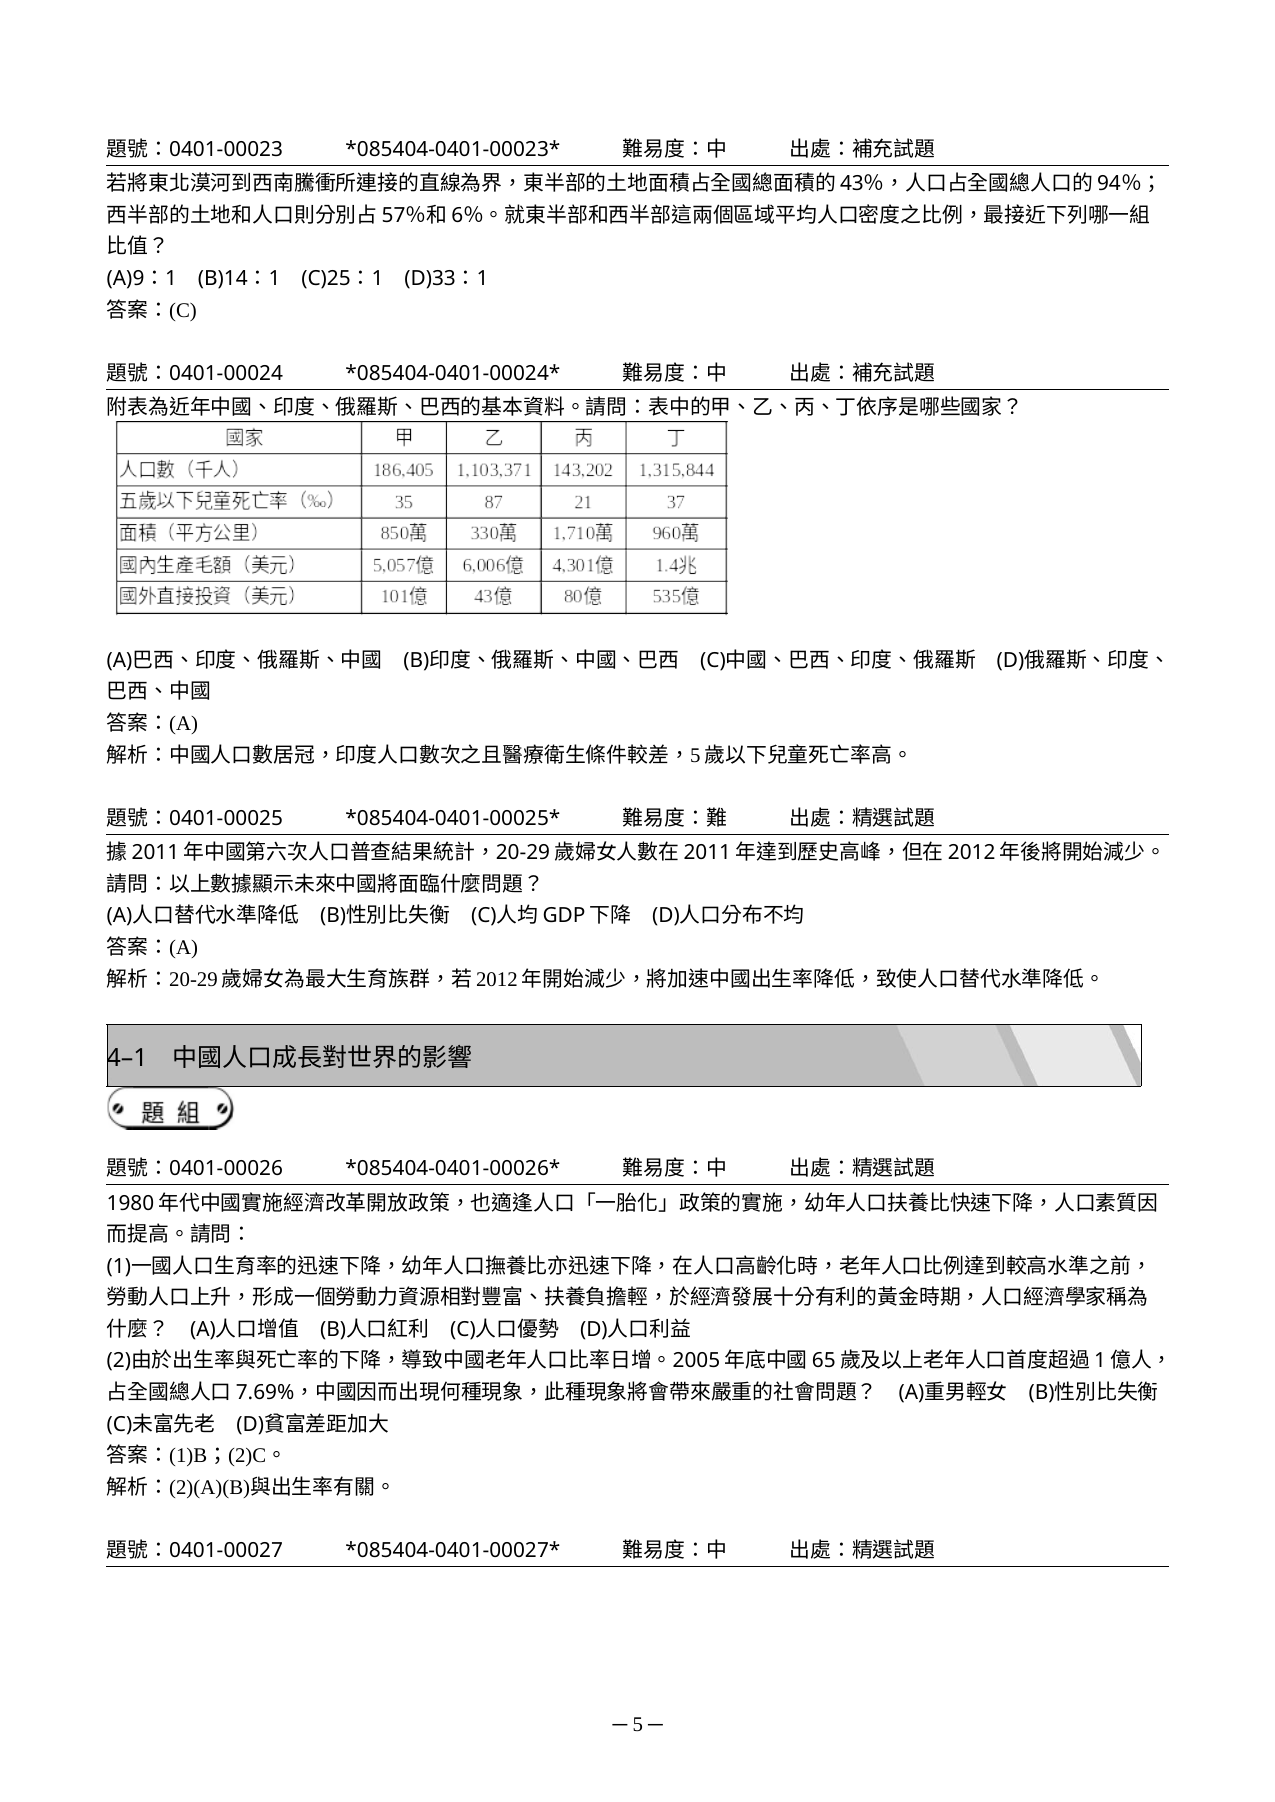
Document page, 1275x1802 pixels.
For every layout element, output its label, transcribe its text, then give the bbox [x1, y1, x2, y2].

text 4–1 中國人口成長對世界的影響 [106, 1024, 1169, 1087]
text 題號：0401-00025 *085404-0401-00025* 難易度：難 出處：精選試題 [106, 800, 1169, 834]
text 若將東北漠河到西南騰衝所連接的直線為界，東半部的土地面積占全國總面積的43％，人口占全國總人口的94％；西半部的土地和人口則分別占57％和6％。就東半部和西半部這兩個區域平均人口密度之比例，最接近下列哪一組比值？ (A)9：1 (B)14：1 (C)25：1 (D)33：1 [106, 166, 1169, 292]
text 附表為近年中國、印度、俄羅斯、巴西的基本資料。請問：表中的甲、乙、丙、丁依序是哪些國家？ (A)巴西、印度、俄羅斯、中國 (B)印度、俄羅斯、中國、巴西 (C)中國、巴西、印度、俄羅斯 (D)俄羅斯、印度、巴西、中國 [106, 390, 1169, 706]
text 答案：(1)B；(2)C。 [106, 1438, 1169, 1469]
text 解析：中國人口數居冠，印度人口數次之且醫療衛生條件較差，5歲以下兒童死亡率高。 [106, 737, 1169, 769]
text 題號：0401-00024 *085404-0401-00024* 難易度：中 出處：補充試題 [106, 355, 1169, 389]
text 1980年代中國實施經濟改革開放政策，也適逢人口「一胎化」政策的實施，幼年人口扶養比快速下降，人口素質因而提高。請問： (1)一國人口生育率的迅速下降，幼年人口撫養比亦迅速下降，在人口高齡化時，老年人口比例達到較高水準之前，勞動人口上升，形成一個勞動力資源相對豐富、扶養負擔輕，於經濟發展十分有利的黃金時期，人口經濟學家稱為什麼？ (A)人口增值 (B)人口紅利 (C)人口優勢 (D)人口利益 (2)由於出生率與死亡率的下降，導致中國老年人口比率日增。2005年底中國65歲及以上老年人口首度超過1億人，占全國總人口7.69%，中國因而出現何種現象，此種現象將會帶來嚴重的社會問題？ (A)重男輕女 (B)性別比失衡 (C)未富先老 (D)貧富差距加大 [106, 1185, 1169, 1438]
text 解析：20-29歲婦女為最大生育族群，若2012年開始減少，將加速中國出生率降低，致使人口替代水準降低。 [106, 961, 1169, 993]
text 題號：0401-00027 *085404-0401-00027* 難易度：中 出處：精選試題 [106, 1532, 1169, 1566]
text 題號：0401-00023 *085404-0401-00023* 難易度：中 出處：補充試題 [106, 131, 1169, 165]
text 據2011年中國第六次人口普查結果統計，20-29歲婦女人數在2011年達到歷史高峰，但在2012年後將開始減少。請問：以上數據顯示未來中國將面臨什麼問題？ (A)人口替代水準降低 (B)性別比失衡 (C)人均GDP下降 (D)人口分布不均 [106, 835, 1169, 930]
text 答案：(A) [106, 930, 1169, 961]
text 答案：(C) [106, 292, 1169, 324]
text 題號：0401-00026 *085404-0401-00026* 難易度：中 出處：精選試題 [106, 1151, 1169, 1184]
text 解析：(2)(A)(B)與出生率有關。 [106, 1469, 1169, 1501]
text 答案：(A) [106, 706, 1169, 737]
